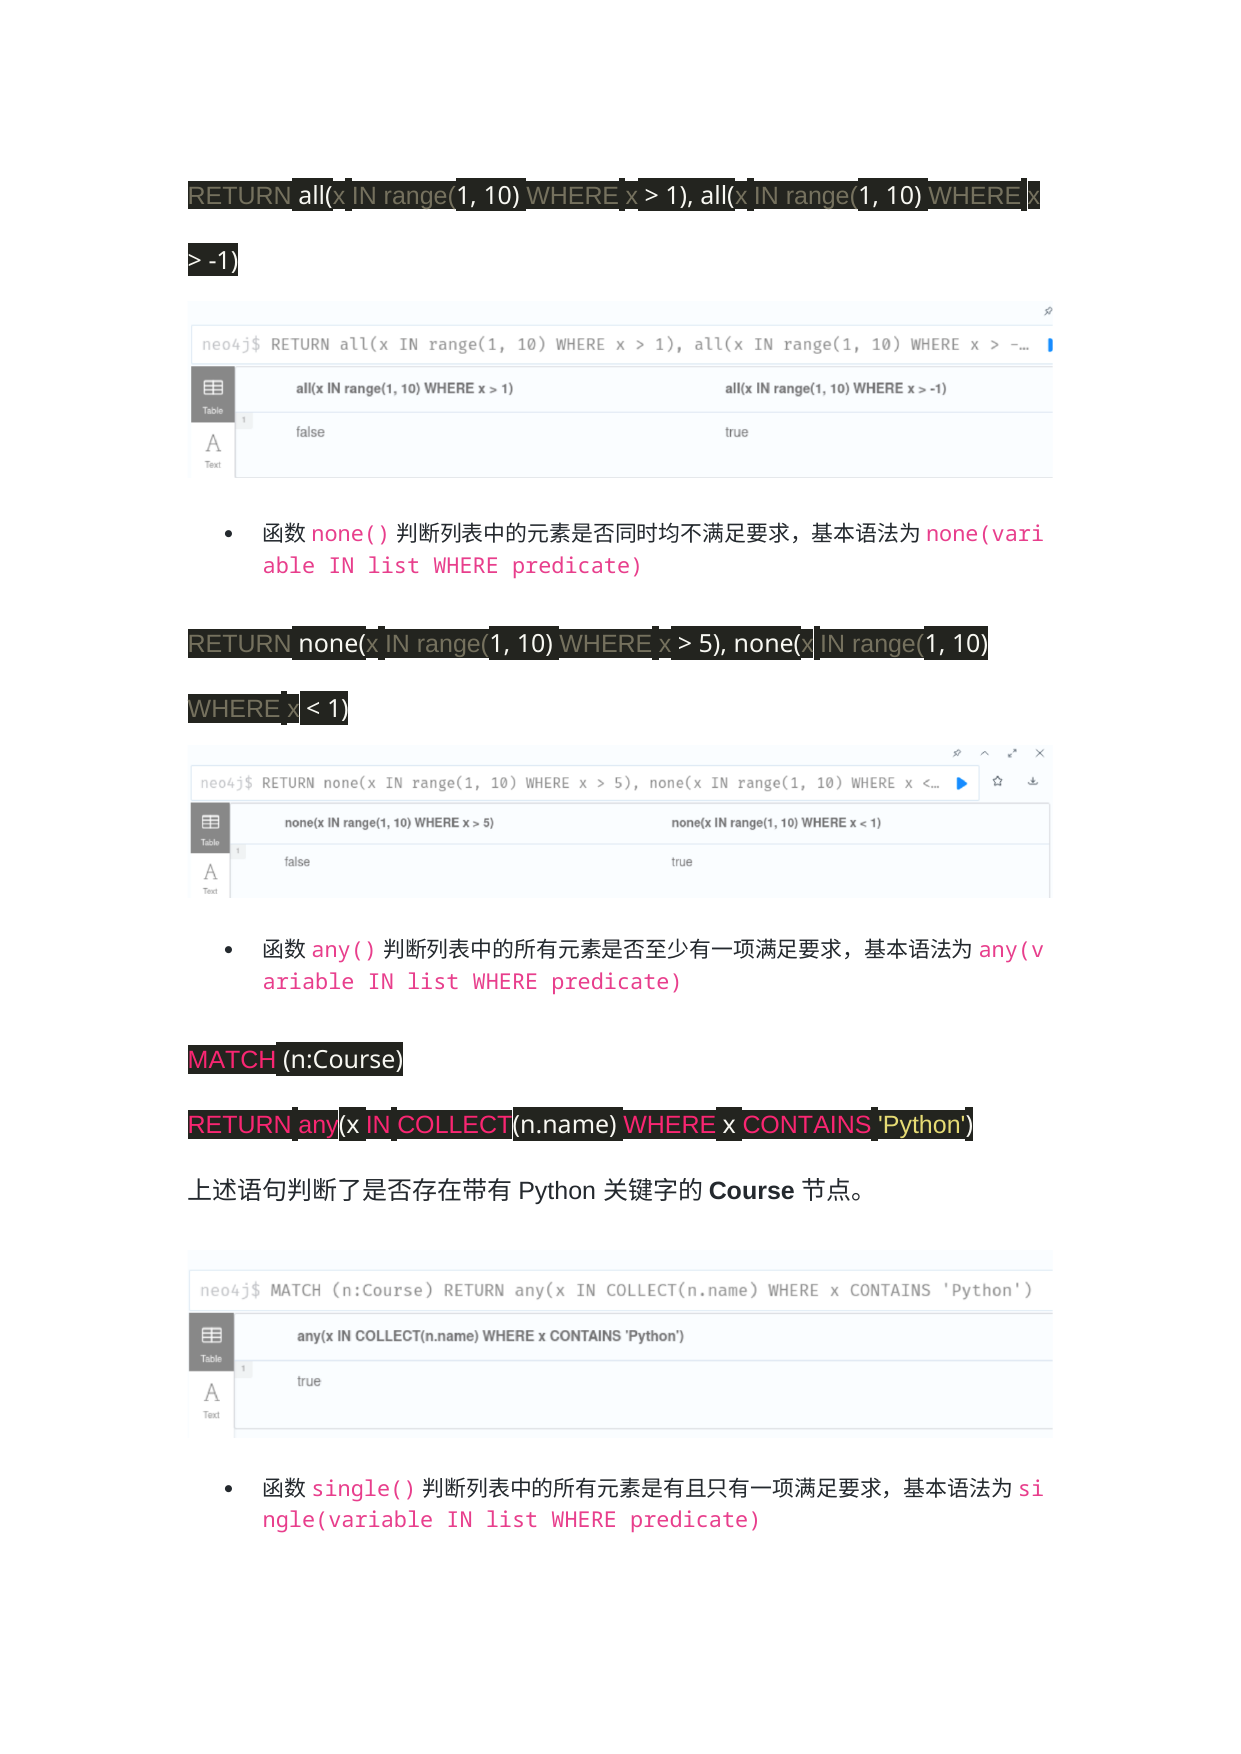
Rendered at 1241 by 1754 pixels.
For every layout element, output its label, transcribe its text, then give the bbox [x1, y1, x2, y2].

picture [187, 1250, 1053, 1438]
list 函数 single() 判断列表中的所有元素是有且只有一项满足要求，基本语法为 single(variable IN list WHERE predicate) [225, 1470, 1053, 1535]
picture [187, 301, 1053, 478]
picture [187, 745, 1053, 898]
list 函数 none() 判断列表中的元素是否同时均不满足要求，基本语法为 none(variable IN list WHERE predicate) [225, 516, 1053, 581]
text MATCH (n:Course) [187, 1026, 1053, 1091]
text RETURN any(x IN COLLECT(n.name) WHERE x CONTAINS 'Python') [187, 1091, 1053, 1156]
list 函数 any() 判断列表中的所有元素是否至少有一项满足要求，基本语法为 any(variable IN list WHERE predicate) [225, 932, 1053, 997]
text RETURN all(x IN range(1, 10) WHERE x > 1), all(x IN range(1, 10) WHERE x > -1) [187, 162, 1053, 292]
text 上述语句判断了是否存在带有 Python 关键字的 Course 节点。 [187, 1156, 1053, 1221]
text RETURN none(x IN range(1, 10) WHERE x > 5), none(x IN range(1, 10) WHERE x < 1) [187, 610, 1053, 740]
